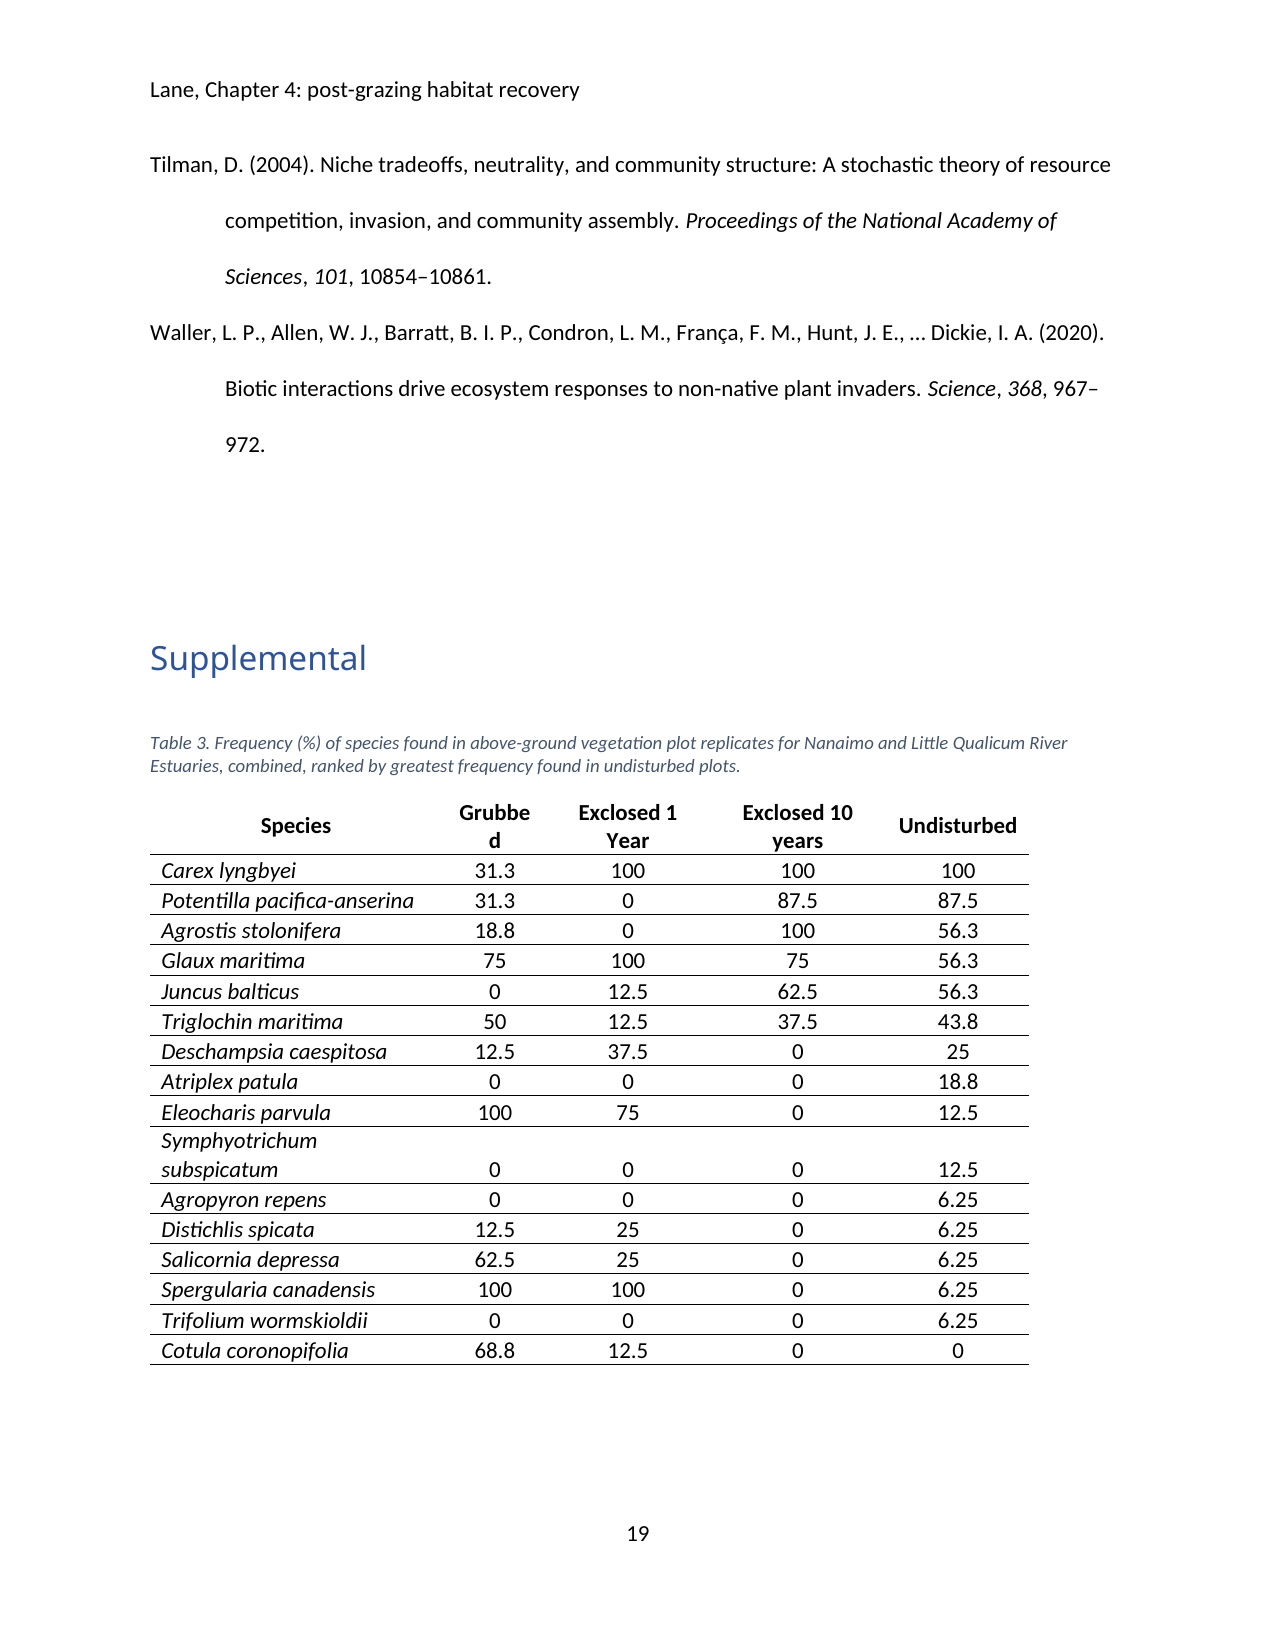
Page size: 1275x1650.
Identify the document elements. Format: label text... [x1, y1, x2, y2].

table_cell 62.5 [442, 1244, 548, 1273]
table_cell 100 [548, 855, 708, 884]
table_cell Deschampsia caespitosa [150, 1036, 442, 1065]
table_cell 0 [708, 1184, 887, 1213]
table_cell 0 [548, 885, 708, 914]
table_cell 87.5 [708, 885, 887, 914]
table_cell 0 [708, 1127, 887, 1183]
table_cell Juncus balticus [150, 976, 442, 1005]
table_cell 18.8 [442, 915, 548, 944]
table_cell 68.8 [442, 1335, 548, 1364]
table_cell 12.5 [442, 1036, 548, 1065]
table_cell 12.5 [548, 976, 708, 1005]
text Waller, L. P., Allen, W. J., Barratt, B. I. P., Condron, L. M., França, F. M., Hunt, J. E., … Dickie, I. A. (2020). Biotic interactions drive ecosystem responses to non-native plant invaders. Science, 368, 967–972. [150, 318, 1125, 458]
table_cell 37.5 [708, 1006, 887, 1035]
table_cell 100 [887, 855, 1029, 884]
table_cell 100 [708, 915, 887, 944]
table_cell Symphyotrichum subspicatum [150, 1127, 442, 1183]
table_cell 0 [442, 1127, 548, 1183]
table_cell 6.25 [887, 1184, 1029, 1213]
table_header Grubbed [442, 798, 548, 854]
table_cell 6.25 [887, 1244, 1029, 1273]
table_cell 0 [442, 976, 548, 1005]
table_cell 0 [548, 915, 708, 944]
table_cell 0 [708, 1244, 887, 1273]
table_cell Carex lyngbyei [150, 855, 442, 884]
table_cell 56.3 [887, 945, 1029, 974]
table_cell 0 [548, 1305, 708, 1334]
table_cell 0 [548, 1127, 708, 1183]
table_cell 0 [708, 1335, 887, 1364]
subtitle Supplemental [150, 635, 1125, 681]
table_cell 0 [708, 1214, 887, 1243]
table_cell 12.5 [887, 1096, 1029, 1126]
table_cell Spergularia canadensis [150, 1274, 442, 1303]
table_cell 12.5 [887, 1127, 1029, 1183]
table_cell Agrostis stolonifera [150, 915, 442, 944]
table_cell 0 [708, 1066, 887, 1095]
table_header Species [150, 798, 442, 854]
table_cell 0 [442, 1305, 548, 1334]
table_cell 43.8 [887, 1006, 1029, 1035]
table_cell 56.3 [887, 976, 1029, 1005]
table_cell Glaux maritima [150, 945, 442, 974]
table_cell 0 [442, 1066, 548, 1095]
table_cell Distichlis spicata [150, 1214, 442, 1243]
table_cell 25 [548, 1214, 708, 1243]
table_cell Cotula coronopifolia [150, 1335, 442, 1364]
table_cell 75 [442, 945, 548, 974]
table_cell 0 [548, 1066, 708, 1095]
table_cell 50 [442, 1006, 548, 1035]
table_cell 25 [887, 1036, 1029, 1065]
table_cell 0 [708, 1036, 887, 1065]
table_cell 31.3 [442, 855, 548, 884]
text Tilman, D. (2004). Niche tradeoffs, neutrality, and community structure: A stochastic theory of resource competition, invasion, and community assembly. Proceedings of the National Academy of Sciences, 101, 10854–10861. [150, 150, 1125, 290]
table_cell Triglochin maritima [150, 1006, 442, 1035]
table_cell 18.8 [887, 1066, 1029, 1095]
table_cell 100 [442, 1274, 548, 1303]
table_cell 100 [708, 855, 887, 884]
table_cell 12.5 [548, 1335, 708, 1364]
table_cell Atriplex patula [150, 1066, 442, 1095]
table_cell 0 [708, 1305, 887, 1334]
table_cell 6.25 [887, 1305, 1029, 1334]
table_cell Salicornia depressa [150, 1244, 442, 1273]
table_cell 0 [442, 1184, 548, 1213]
table_cell 12.5 [548, 1006, 708, 1035]
table_cell 6.25 [887, 1214, 1029, 1243]
table_cell 62.5 [708, 976, 887, 1005]
table_cell Potentilla pacifica-anserina [150, 885, 442, 914]
text Table 3. Frequency (%) of species found in above-ground vegetation plot replicates for Nanaimo and Little Qualicum River Estuaries, combined, ranked by greatest frequency found in undisturbed plots. [150, 731, 1125, 777]
table_cell 0 [708, 1274, 887, 1303]
table_cell 0 [548, 1184, 708, 1213]
table_cell Agropyron repens [150, 1184, 442, 1213]
table_cell 100 [548, 945, 708, 974]
table_header Undisturbed [887, 798, 1029, 854]
table_header Exclosed 1 Year [548, 798, 708, 854]
table_cell 100 [442, 1096, 548, 1126]
table_cell 25 [548, 1244, 708, 1273]
table_cell 6.25 [887, 1274, 1029, 1303]
table_cell 56.3 [887, 915, 1029, 944]
table_cell 87.5 [887, 885, 1029, 914]
table_cell 0 [887, 1335, 1029, 1364]
table_cell 75 [548, 1096, 708, 1126]
table_cell 100 [548, 1274, 708, 1303]
table_cell Trifolium wormskioldii [150, 1305, 442, 1334]
table_cell 75 [708, 945, 887, 974]
table_cell 0 [708, 1096, 887, 1126]
table_cell 31.3 [442, 885, 548, 914]
table_cell 12.5 [442, 1214, 548, 1243]
table_cell 37.5 [548, 1036, 708, 1065]
table_header Exclosed 10 years [708, 798, 887, 854]
table_cell Eleocharis parvula [150, 1096, 442, 1126]
